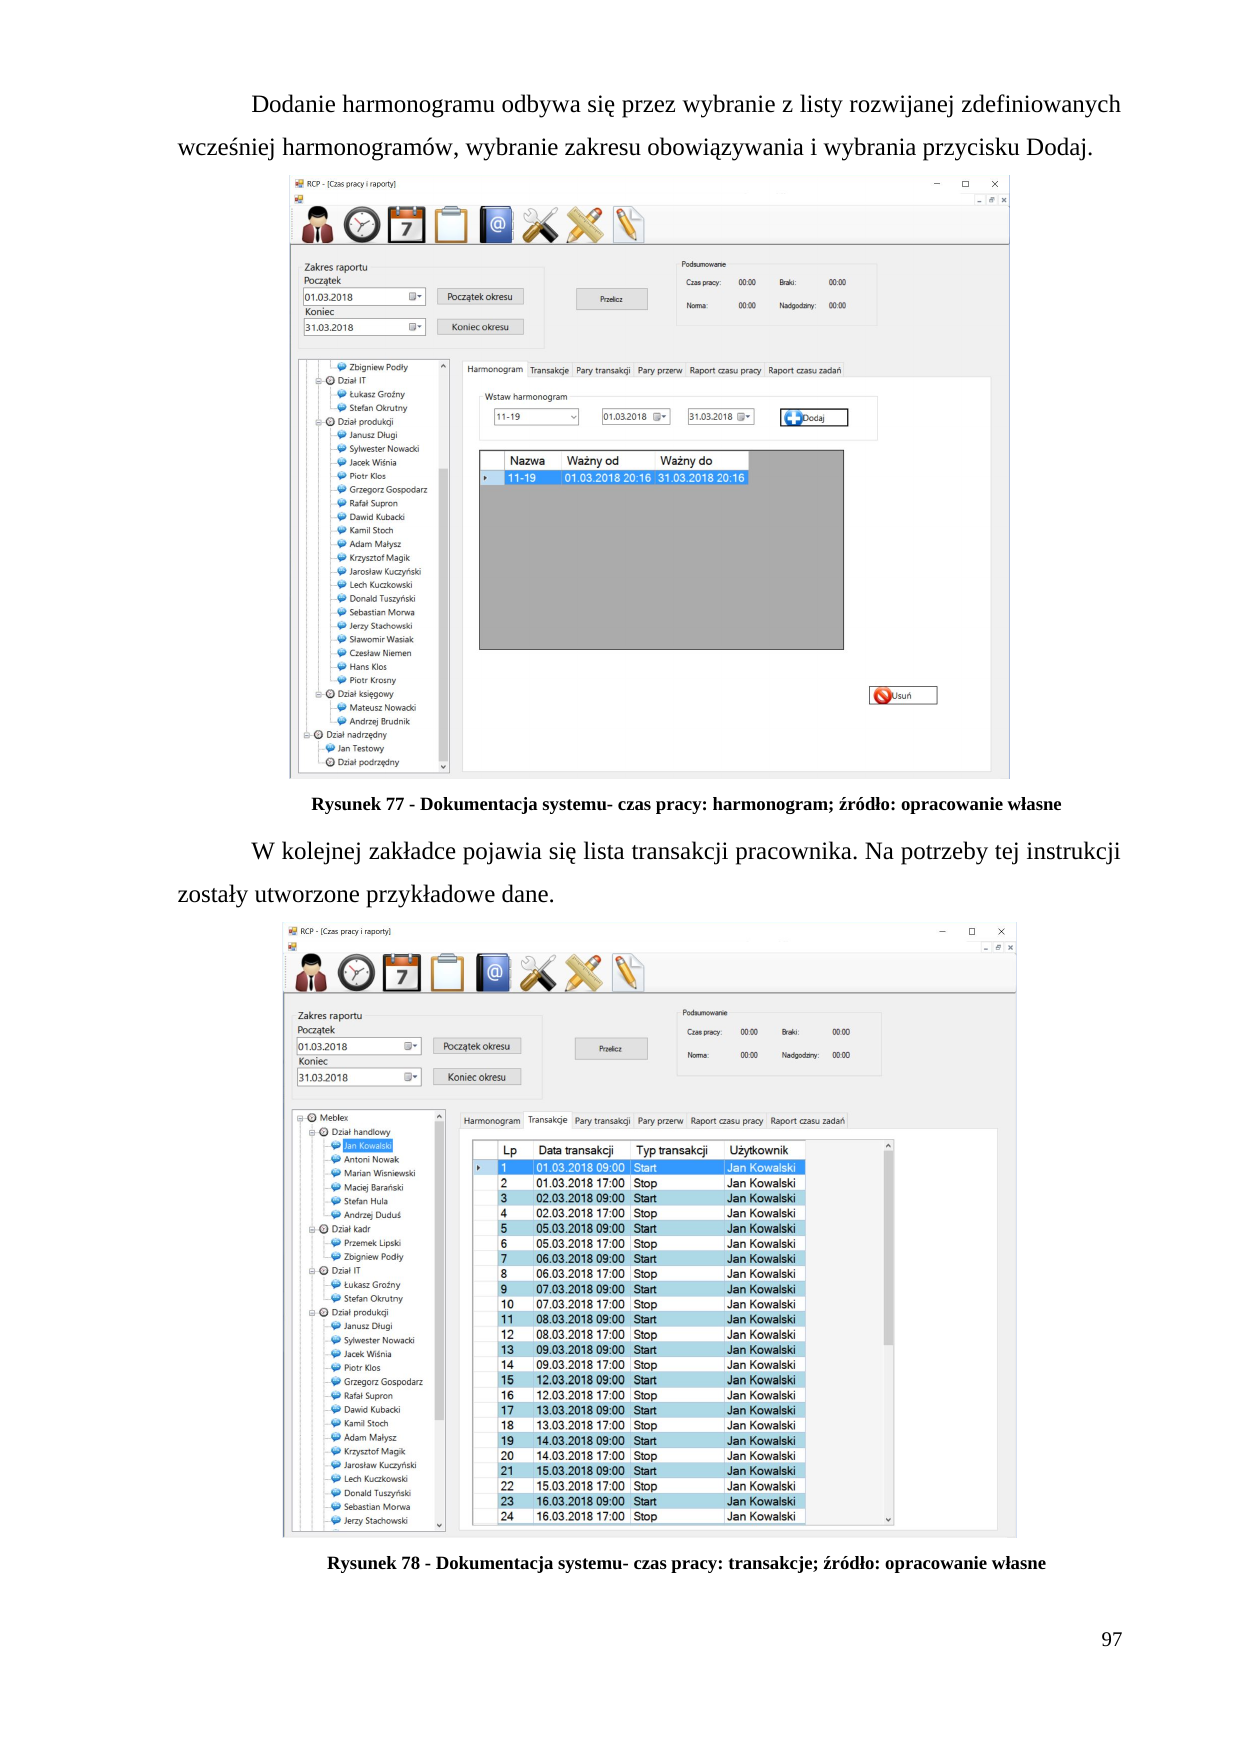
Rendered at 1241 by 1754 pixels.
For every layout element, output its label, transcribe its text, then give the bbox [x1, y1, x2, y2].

picture [289, 175, 1010, 779]
text W kolejnej zakładce pojawia się lista transakcji pracownika. Na potrzeby tej instrukcji zostały utworzone przykładowe dane. [177, 836, 1122, 908]
text Rysunek 77 - Dokumentacja systemu- czas pracy: harmonogram; źródło: opracowanie własne [177, 793, 1122, 815]
picture [282, 922, 1017, 1538]
text Rysunek 78 - Dokumentacja systemu- czas pracy: transakcje; źródło: opracowanie własne [177, 1552, 1122, 1573]
text Dodanie harmonogramu odbywa się przez wybranie z listy rozwijanej zdefiniowanych wcześniej harmonogramów, wybranie zakresu obowiązywania i wybrania przycisku Dodaj. [177, 89, 1122, 161]
